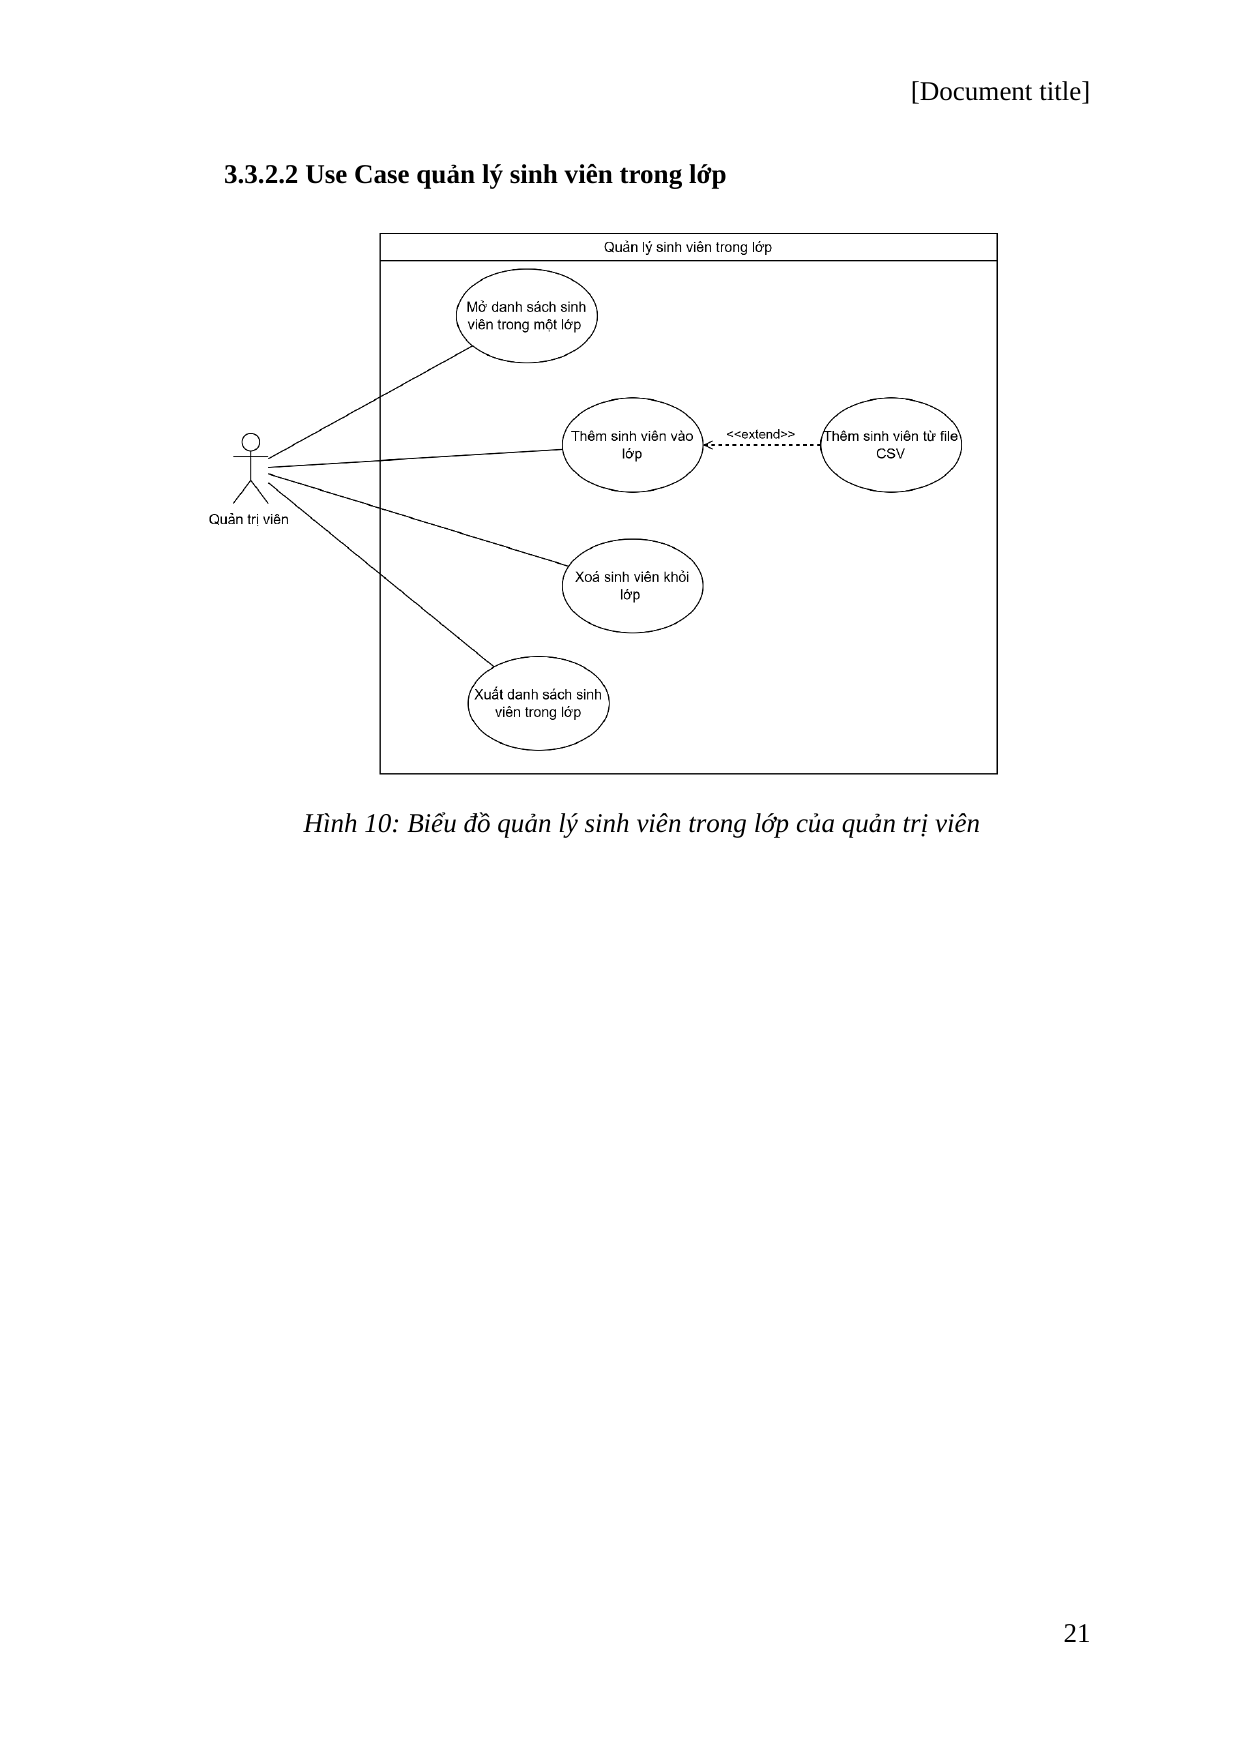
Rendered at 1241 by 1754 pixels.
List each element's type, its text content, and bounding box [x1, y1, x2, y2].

picture [197, 221, 1009, 787]
subtitle 3.3.2.2 Use Case quản lý sinh viên trong lớp [224, 158, 1090, 189]
